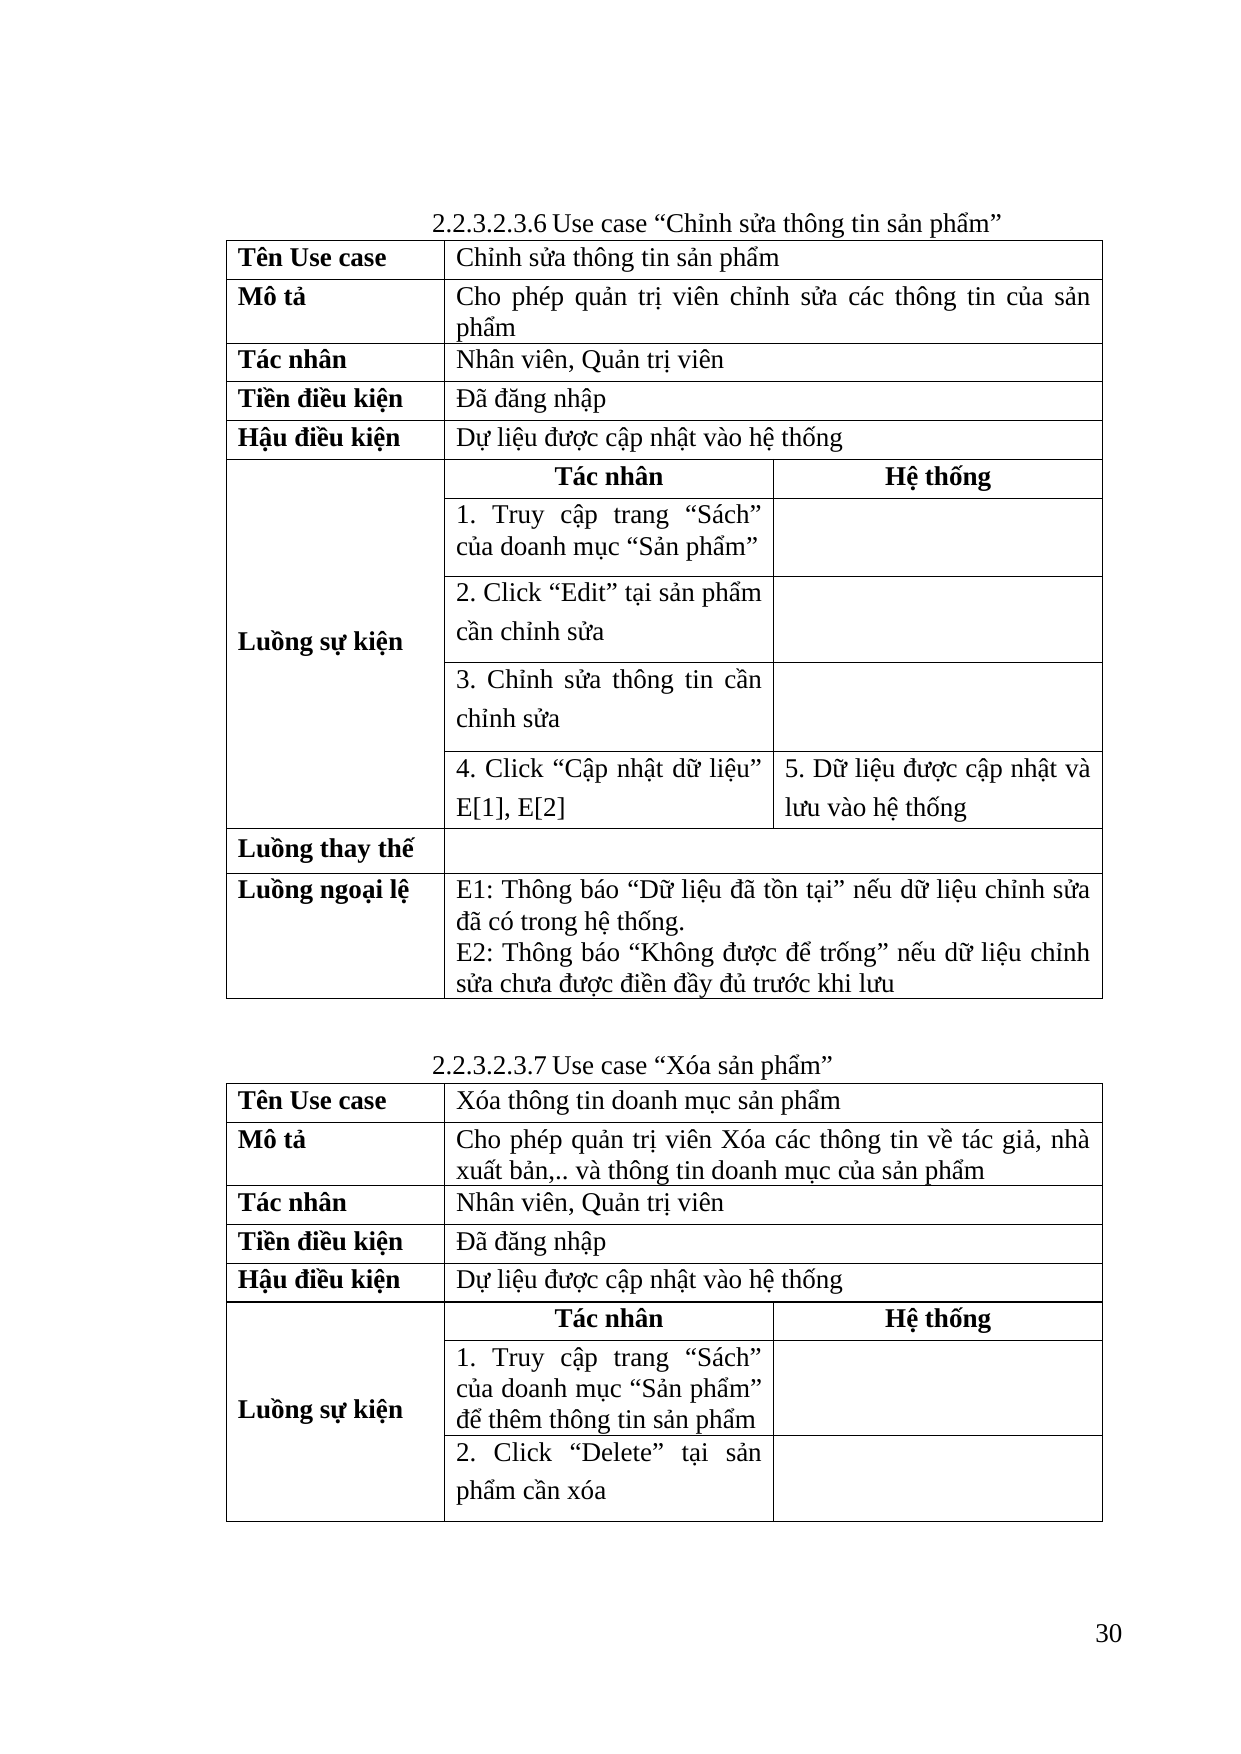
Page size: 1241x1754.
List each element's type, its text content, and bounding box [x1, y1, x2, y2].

table_cell [445, 829, 1102, 873]
table_cell Đã đăng nhập [445, 1225, 1102, 1263]
table_cell [774, 1436, 1102, 1521]
table_cell 5. Dữ liệu được cập nhật và lưu vào hệ thống [774, 752, 1102, 828]
table_cell Tiền điều kiện [227, 1225, 444, 1263]
table_cell 1. Truy cập trang “Sách” của doanh mục “Sản phẩm” [445, 499, 773, 576]
table_cell [774, 1341, 1102, 1434]
subtitle Use case “Xóa sản phẩm” [432, 1049, 1122, 1081]
table_cell Dự liệu được cập nhật vào hệ thống [445, 1264, 1102, 1301]
table_cell 2. Click “Delete” tại sản phẩm cần xóa [445, 1436, 773, 1521]
table_cell 2. Click “Edit” tại sản phẩm cần chỉnh sửa [445, 577, 773, 662]
table_cell Hậu điều kiện [227, 421, 444, 459]
table_cell Cho phép quản trị viên chỉnh sửa các thông tin của sản phẩm [445, 280, 1102, 342]
table_cell Đã đăng nhập [445, 382, 1102, 420]
table_cell Dự liệu được cập nhật vào hệ thống [445, 421, 1102, 459]
table_cell Tác nhân [445, 460, 773, 497]
table_cell Tác nhân [227, 344, 444, 381]
table_cell Mô tả [227, 1123, 444, 1185]
table_cell 1. Truy cập trang “Sách” của doanh mục “Sản phẩm” để thêm thông tin sản phẩm [445, 1341, 773, 1434]
table_cell Tác nhân [227, 1186, 444, 1224]
table_cell Cho phép quản trị viên Xóa các thông tin về tác giả, nhà xuất bản,.. và thông tin doanh mục của sản phẩm [445, 1123, 1102, 1185]
table_cell Tiền điều kiện [227, 382, 444, 420]
table_cell [774, 499, 1102, 576]
table_cell E1: Thông báo “Dữ liệu đã tồn tại” nếu dữ liệu chỉnh sửa đã có trong hệ thống. E2: Thông báo “Không được để trống” nếu dữ liệu chỉnh sửa chưa được điền đầy đủ trước khi lưu [445, 874, 1102, 998]
table_cell Hệ thống [774, 1303, 1102, 1340]
table_cell Nhân viên, Quản trị viên [445, 1186, 1102, 1224]
table_header Xóa thông tin doanh mục sản phẩm [445, 1084, 1102, 1122]
table_header Tên Use case [227, 1084, 444, 1122]
table_cell Hậu điều kiện [227, 1264, 444, 1301]
table_cell [774, 663, 1102, 751]
table_cell Nhân viên, Quản trị viên [445, 344, 1102, 381]
table_cell Luồng thay thế [227, 829, 444, 873]
subtitle Use case “Chỉnh sửa thông tin sản phẩm” [432, 207, 1122, 238]
table_cell Mô tả [227, 280, 444, 342]
table_header Chỉnh sửa thông tin sản phẩm [445, 241, 1102, 279]
table_cell 4. Click “Cập nhật dữ liệu” E[1], E[2] [445, 752, 773, 828]
table_cell Hệ thống [774, 460, 1102, 497]
table_cell 3. Chỉnh sửa thông tin cần chỉnh sửa [445, 663, 773, 751]
table_cell Luồng sự kiện [227, 1303, 444, 1521]
table_cell Luồng ngoại lệ [227, 874, 444, 998]
table_cell Luồng sự kiện [227, 460, 444, 828]
table_cell [774, 577, 1102, 662]
table_cell Tác nhân [445, 1303, 773, 1340]
table_header Tên Use case [227, 241, 444, 279]
